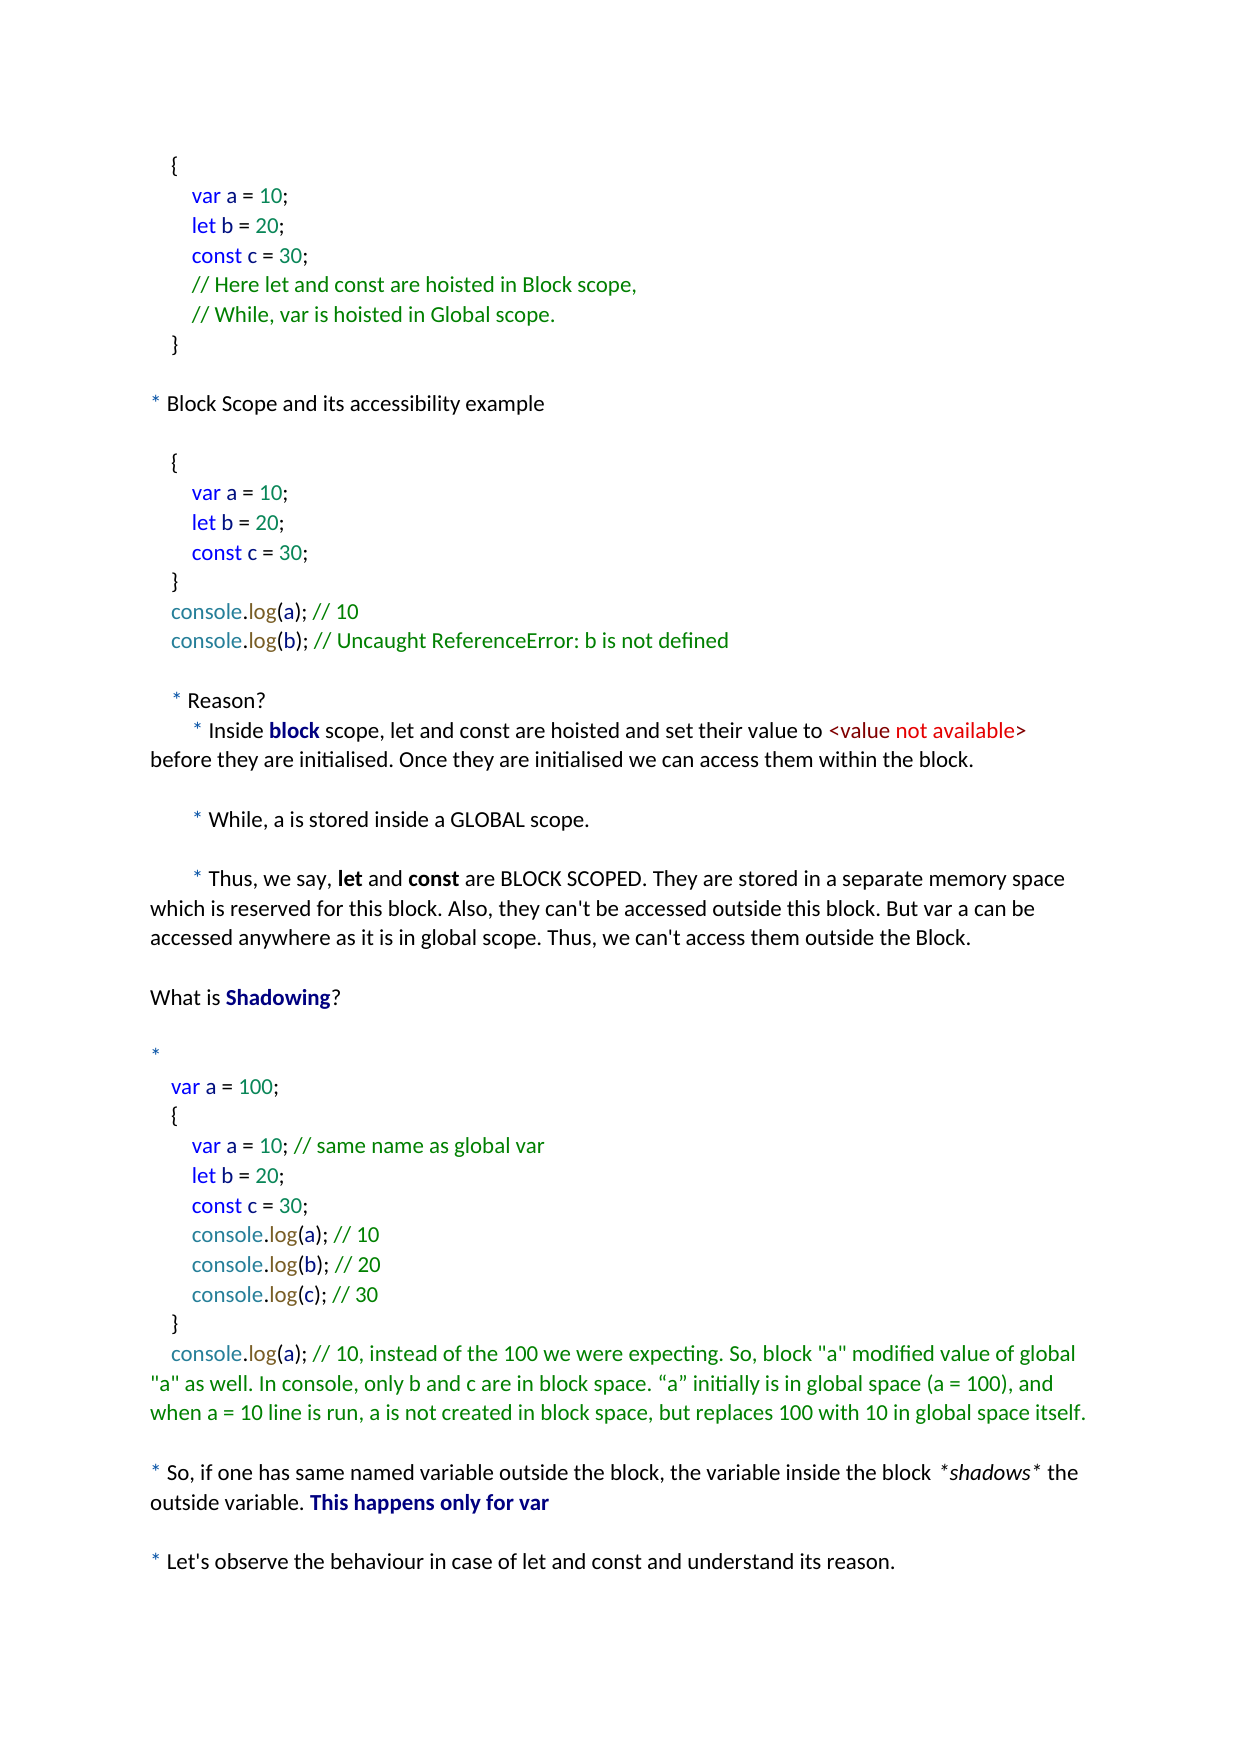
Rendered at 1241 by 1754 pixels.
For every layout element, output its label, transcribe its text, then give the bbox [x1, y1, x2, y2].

text let b = 20; [150, 1159, 1090, 1189]
text var a = 10; // same name as global var [150, 1130, 1090, 1159]
text // Here let and const are hoisted in Block scope, [150, 269, 1090, 298]
text } [150, 566, 1090, 595]
text console.log(a); // 10 [150, 595, 1090, 625]
text { [150, 150, 1090, 180]
text * While, a is stored inside a GLOBAL scope. [150, 803, 1090, 833]
text // While, var is hoisted in Global scope. [150, 298, 1090, 328]
text let b = 20; [150, 209, 1090, 239]
text * Inside block scope, let and const are hoisted and set their value to <value not available> before they are initialised. Once they are initialised we can access them within the block. [150, 714, 1090, 773]
text { [150, 447, 1090, 477]
text console.log(a); // 10 [150, 1219, 1090, 1248]
text } [150, 1308, 1090, 1337]
text * [150, 1041, 1090, 1070]
text console.log(c); // 30 [150, 1278, 1090, 1308]
text * Reason? [150, 684, 1090, 714]
text * Thus, we say, let and const are BLOCK SCOPED. They are stored in a separate memory space which is reserved for this block. Also, they can't be accessed outside this block. But var a can be accessed anywhere as it is in global scope. Thus, we can't access them outside the Block. [150, 862, 1090, 952]
text } [150, 328, 1090, 358]
text What is Shadowing? [150, 981, 1090, 1011]
text console.log(a); // 10, instead of the 100 we were expecting. So, block "a" modified value of global "a" as well. In console, only b and c are in block space. “a” initially is in global space (a = 100), and when a = 10 line is run, a is not created in block space, but replaces 100 with 10 in global space itself. [150, 1337, 1090, 1427]
text var a = 100; [150, 1070, 1090, 1100]
text const c = 30; [150, 239, 1090, 269]
text console.log(b); // Uncaught ReferenceError: b is not defined [150, 625, 1090, 655]
text * Block Scope and its accessibility example [150, 387, 1090, 417]
text const c = 30; [150, 1189, 1090, 1219]
text let b = 20; [150, 506, 1090, 536]
text var a = 10; [150, 180, 1090, 209]
text * Let's observe the behaviour in case of let and const and understand its reason. [150, 1545, 1090, 1575]
text const c = 30; [150, 536, 1090, 566]
text * So, if one has same named variable outside the block, the variable inside the block *shadows* the outside variable. This happens only for var [150, 1456, 1090, 1516]
text { [150, 1100, 1090, 1130]
text var a = 10; [150, 477, 1090, 506]
text console.log(b); // 20 [150, 1248, 1090, 1278]
